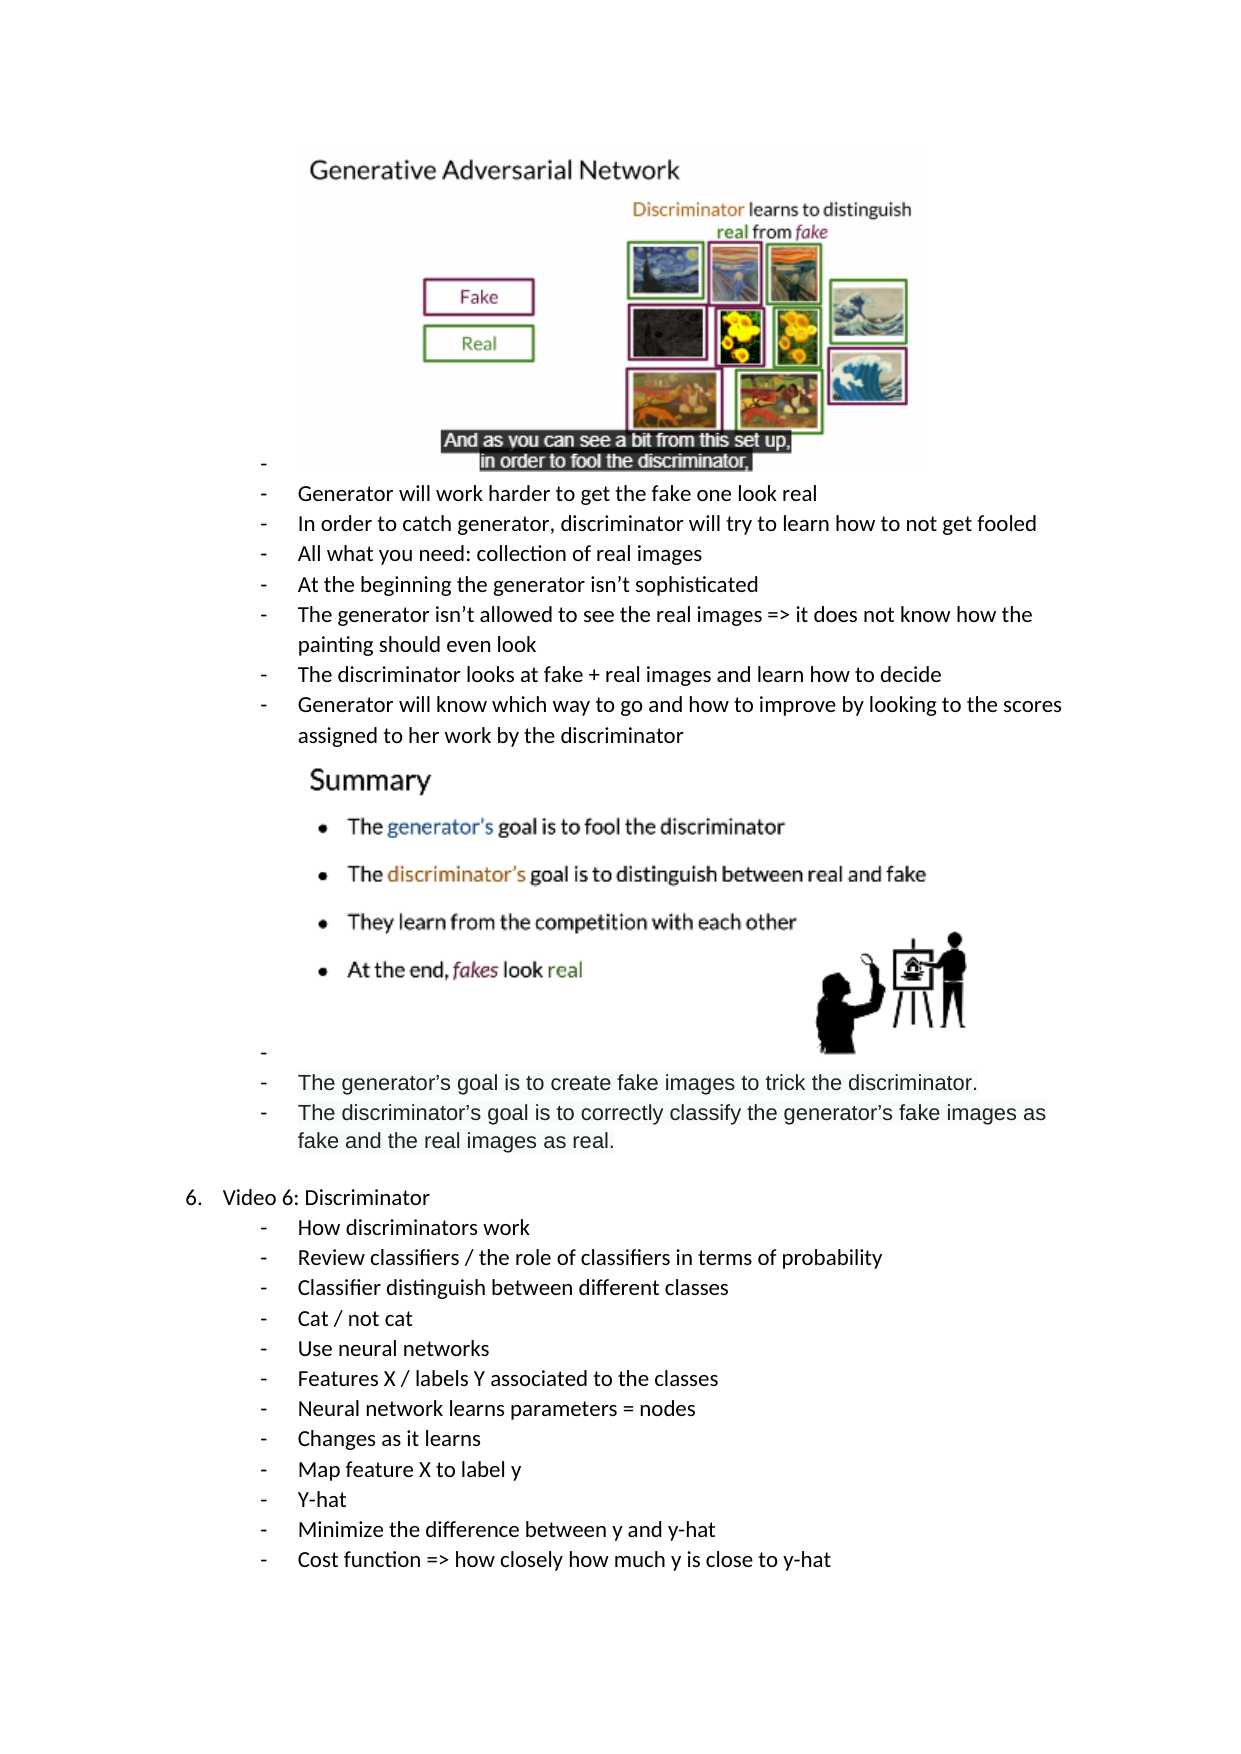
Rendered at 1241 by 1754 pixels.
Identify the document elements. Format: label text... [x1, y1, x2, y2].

list Review classifiers / the role of classifiers in terms of probability [260, 1243, 1093, 1271]
list Features X / labels Y associated to the classes [260, 1364, 1093, 1392]
list Minimize the difference between y and y-hat [260, 1515, 1093, 1543]
list Cat / not cat [260, 1304, 1093, 1332]
list Y-hat [260, 1485, 1093, 1513]
list Classifier distinguish between different classes [260, 1273, 1093, 1301]
list Changes as it learns [260, 1424, 1093, 1452]
list Map feature X to label y [260, 1455, 1093, 1483]
list Generator will work harder to get the fake one look real [260, 479, 1093, 507]
list Cost function => how closely how much y is close to y-hat [260, 1545, 1093, 1573]
list The generator isn’t allowed to see the real images => it does not know how the painting should even look [260, 600, 1093, 658]
list Neural network learns parameters = nodes [260, 1394, 1093, 1422]
list The generator’s goal is to create fake images to trick the discriminator. [260, 1068, 1093, 1096]
list All what you need: collection of real images [260, 539, 1093, 567]
list How discriminators work [260, 1213, 1093, 1241]
list At the beginning the generator isn’t sophisticated [260, 570, 1093, 598]
list The discriminator’s goal is to correctly classify the generator’s fake images as fake and the real images as real. [260, 1098, 1093, 1154]
list Generator will know which way to go and how to improve by looking to the scores assigned to her work by the discriminator [260, 691, 1093, 749]
picture [297, 147, 926, 472]
list Use neural networks [260, 1334, 1093, 1362]
list The discriminator looks at fake + real images and learn how to decide [260, 660, 1093, 688]
list In order to catch generator, discriminator will try to learn how to not get fooled [260, 509, 1093, 537]
picture [297, 751, 992, 1061]
list Video 6: Discriminator [185, 1183, 1093, 1211]
